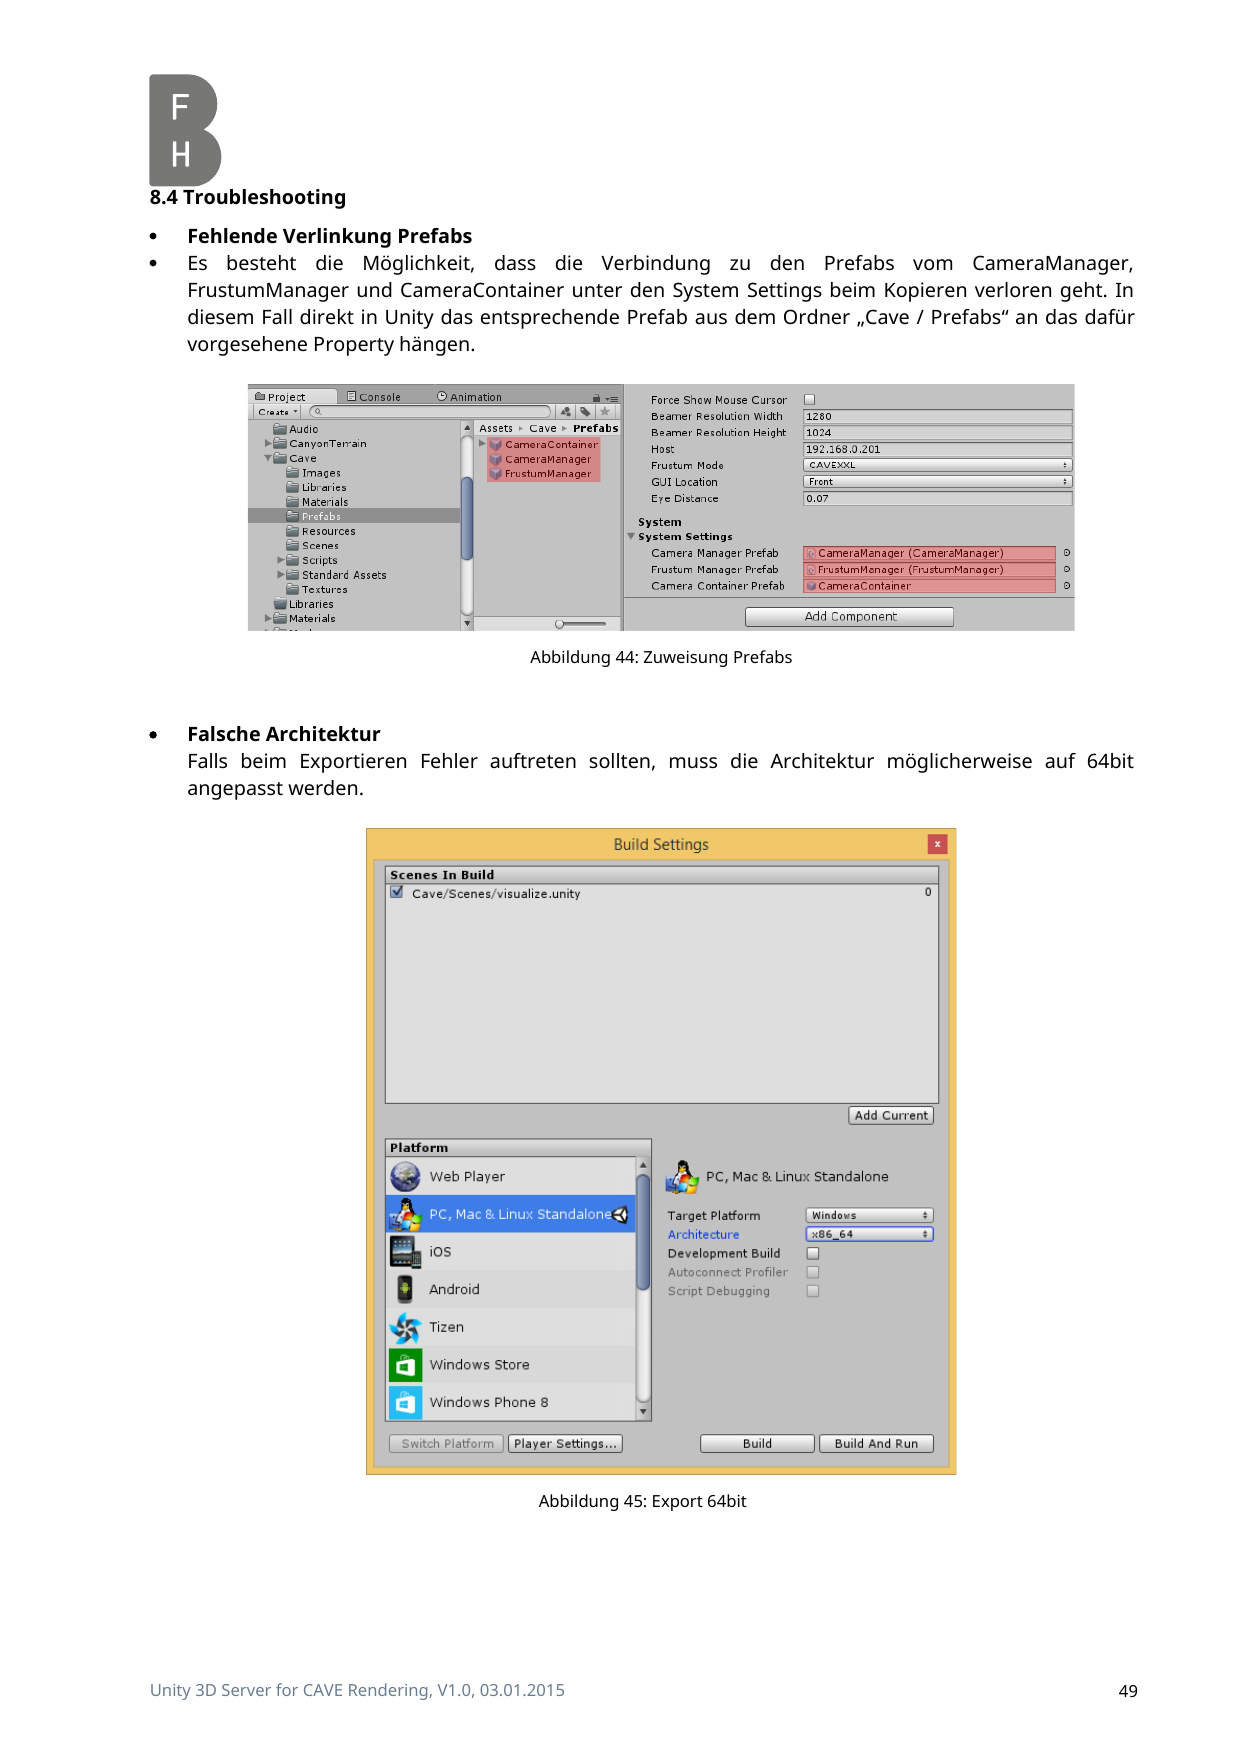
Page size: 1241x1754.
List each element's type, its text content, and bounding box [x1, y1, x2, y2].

list Fehlende Verlinkung Prefabs [149, 223, 1136, 249]
picture [366, 828, 957, 1475]
text Falls beim Exportieren Fehler auftreten sollten, muss die Architektur möglicherweise auf 64bit angepasst werden. [187, 748, 1136, 802]
subtitle Troubleshooting [149, 183, 1136, 210]
list Es besteht die Möglichkeit, dass die Verbindung zu den Prefabs vom CameraManager, FrustumManager und CameraContainer unter den System Settings beim Kopieren verloren geht. In diesem Fall direkt in Unity das entsprechende Prefab aus dem Ordner „Cave / Prefabs“ an das dafür vorgesehene Property hängen. [149, 249, 1136, 357]
picture [247, 384, 1075, 631]
list Falsche Architektur [149, 721, 1136, 748]
